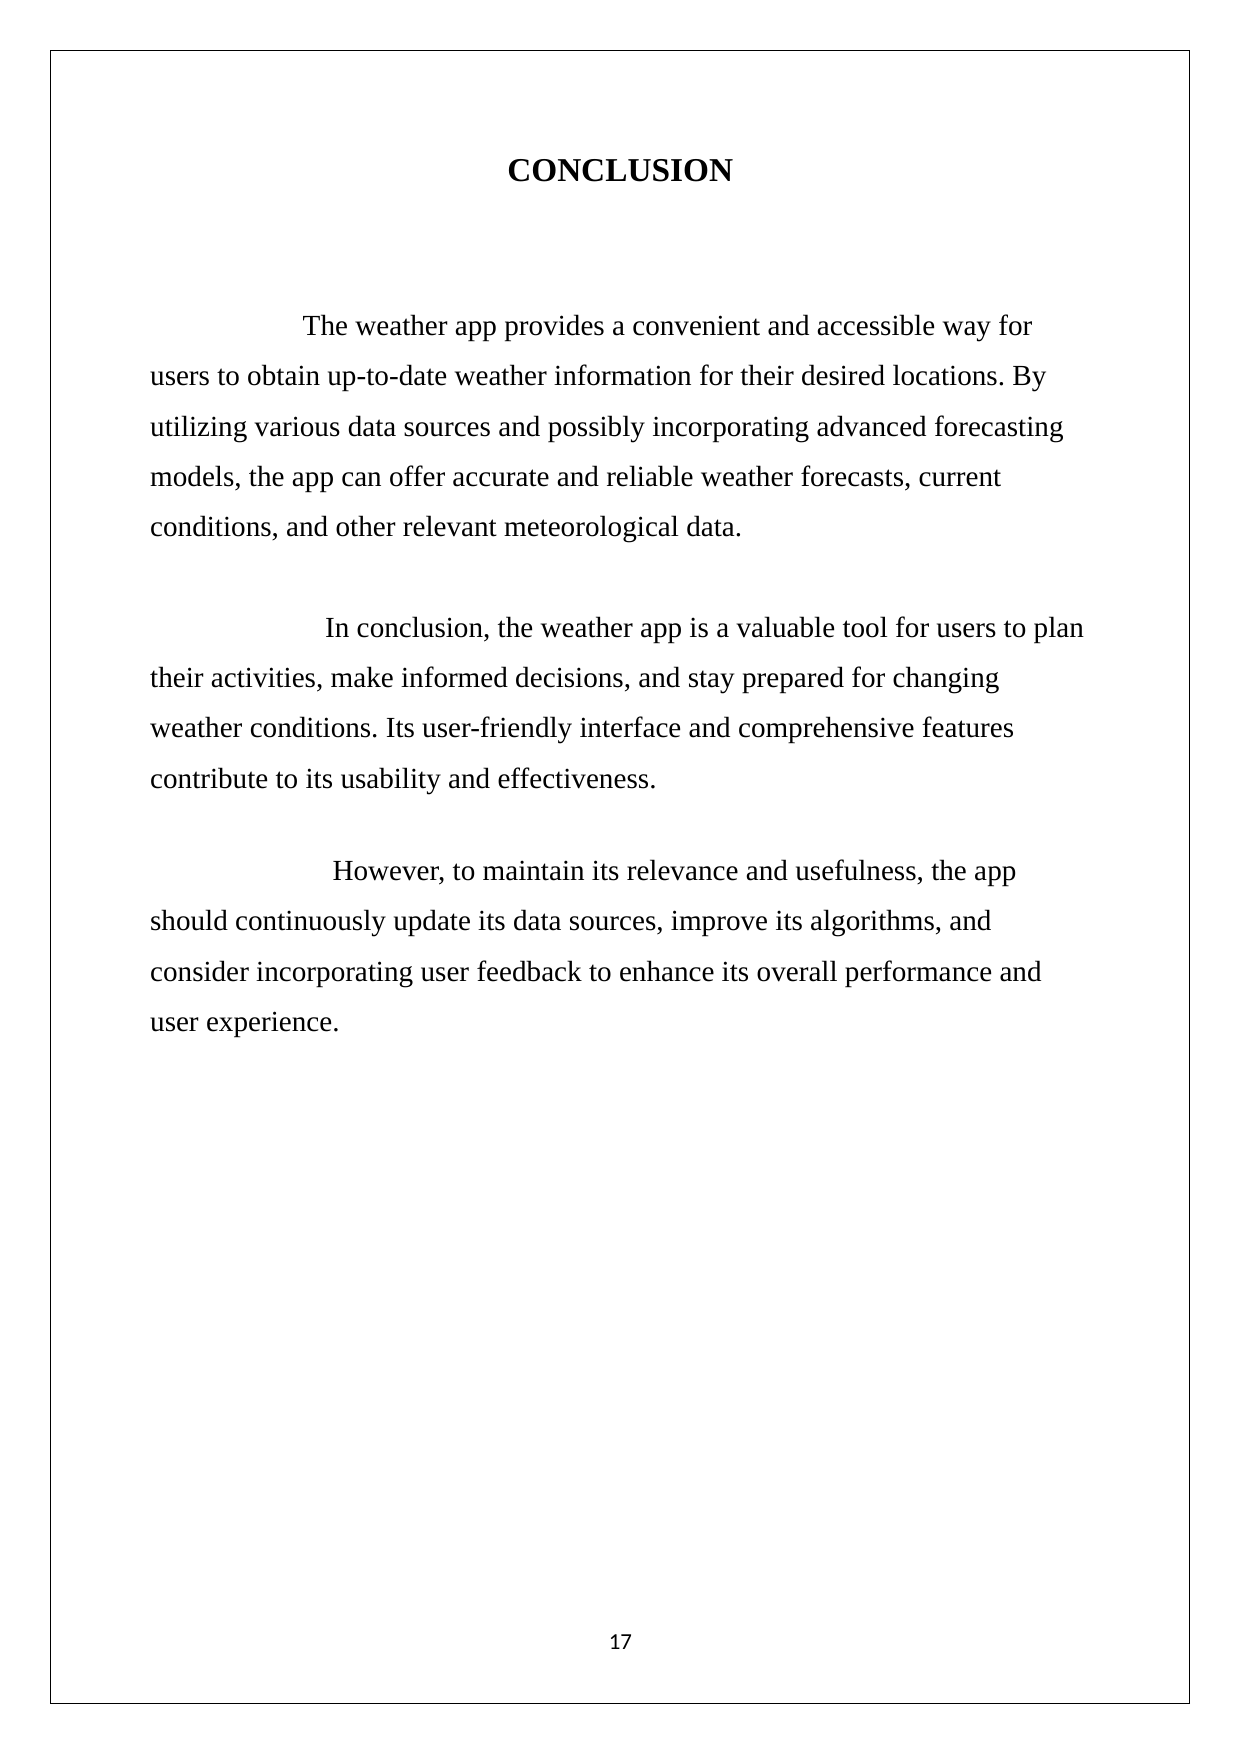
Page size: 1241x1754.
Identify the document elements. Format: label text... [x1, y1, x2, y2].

text However, to maintain its relevance and usefulness, the app should continuously update its data sources, improve its algorithms, and consider incorporating user feedback to enhance its overall performance and user experience. [150, 853, 1090, 1038]
text The weather app provides a convenient and accessible way for users to obtain up-to-date weather information for their desired locations. By utilizing various data sources and possibly incorporating advanced forecasting models, the app can offer accurate and reliable weather forecasts, current conditions, and other relevant meteorological data. [150, 308, 1090, 543]
text In conclusion, the weather app is a valuable tool for users to plan their activities, make informed decisions, and stay prepared for changing weather conditions. Its user-friendly interface and comprehensive features contribute to its usability and effectiveness. [150, 610, 1090, 794]
text CONCLUSION [150, 150, 1090, 188]
